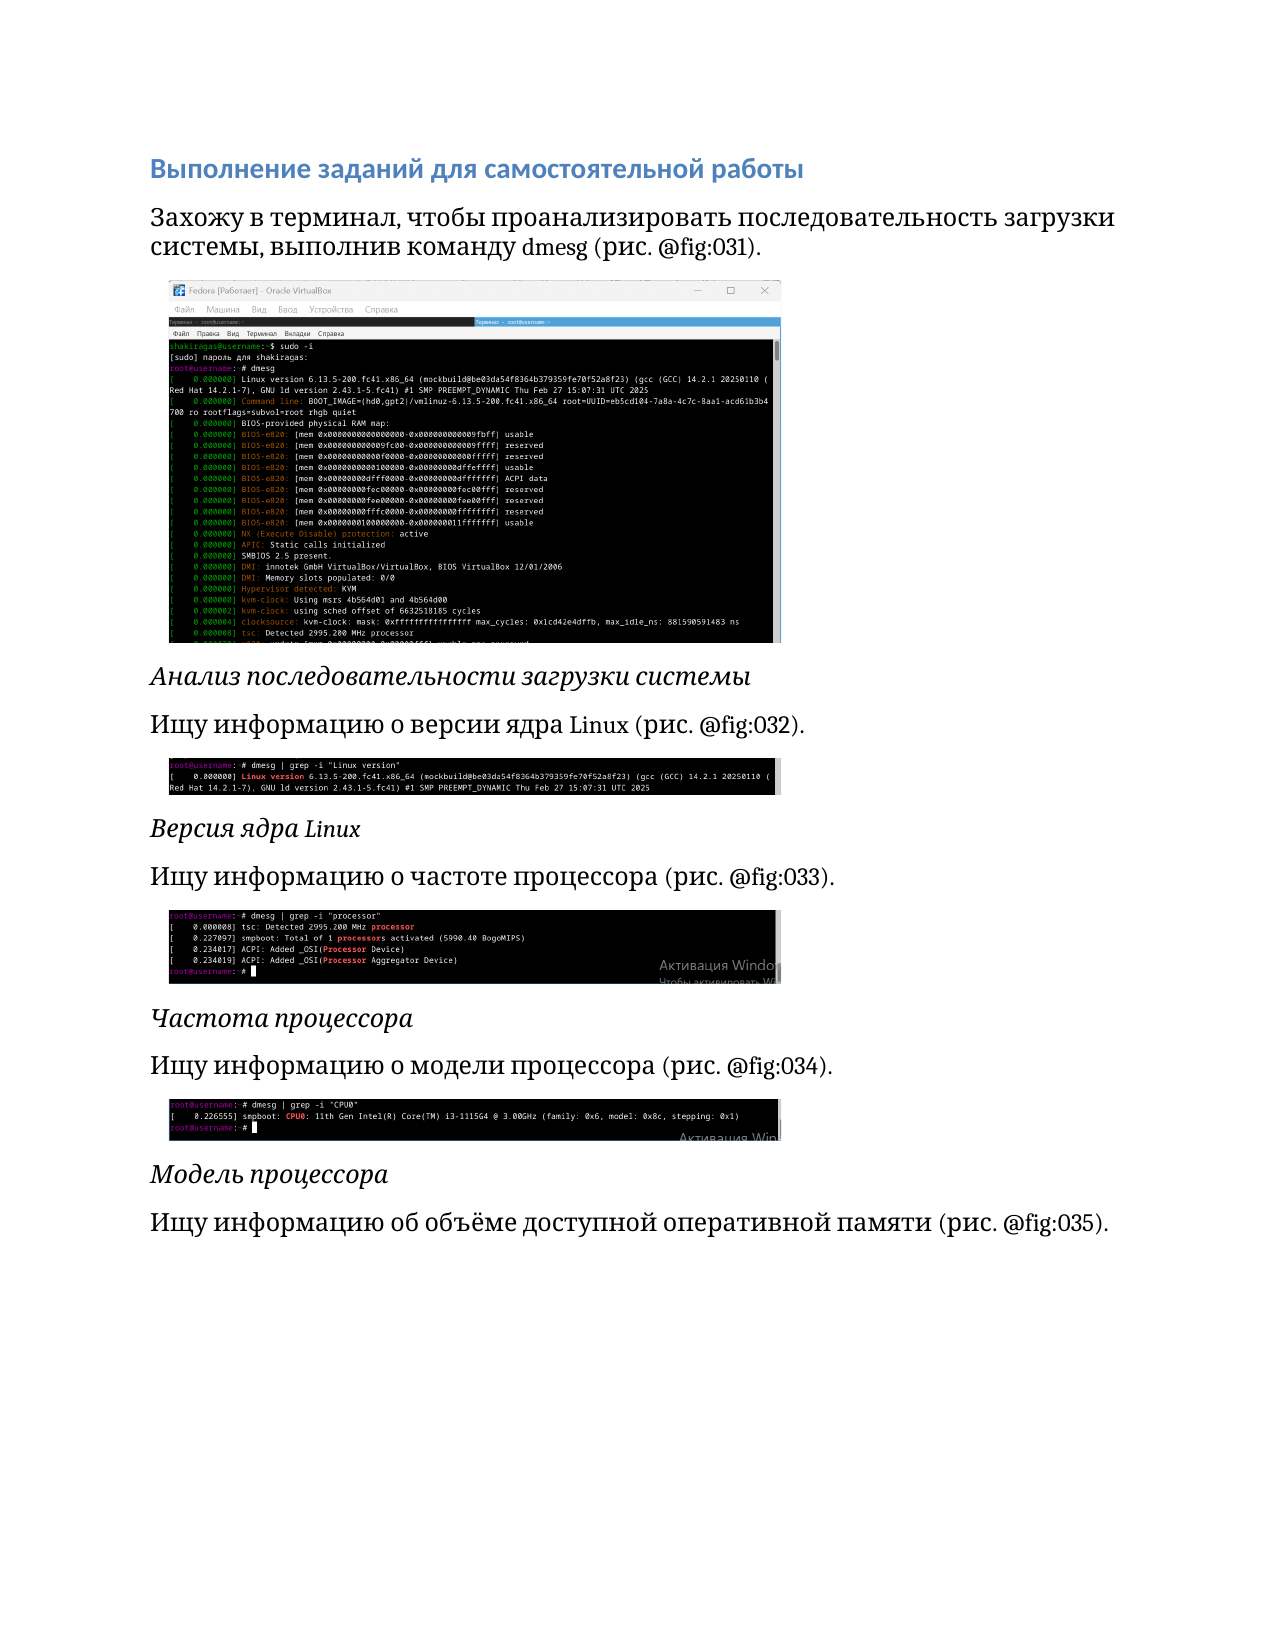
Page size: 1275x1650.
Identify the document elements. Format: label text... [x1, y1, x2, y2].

picture [168, 758, 782, 795]
text Ищу информацию о версии ядра Linux (рис. @fig:032). [150, 711, 1125, 739]
picture [168, 280, 782, 643]
text Ищу информацию о модели процессора (рис. @fig:034). [150, 1052, 1125, 1081]
text Ищу информацию о частоте процессора (рис. @fig:033). [150, 863, 1125, 892]
text Модель процессора [150, 1161, 1125, 1190]
text Ищу информацию об объёме доступной оперативной памяти (рис. @fig:035). [150, 1208, 1125, 1237]
text Захожу в терминал, чтобы проанализировать последовательность загрузки системы, выполнив команду dmesg (рис. @fig:031). [150, 204, 1125, 262]
picture [168, 1099, 782, 1141]
picture [168, 910, 782, 984]
text Анализ последовательности загрузки системы [150, 663, 1125, 692]
text Версия ядра Linux [150, 815, 1125, 844]
subtitle Выполнение заданий для самостоятельной работы [150, 150, 1125, 186]
text Частота процессора [150, 1005, 1125, 1033]
